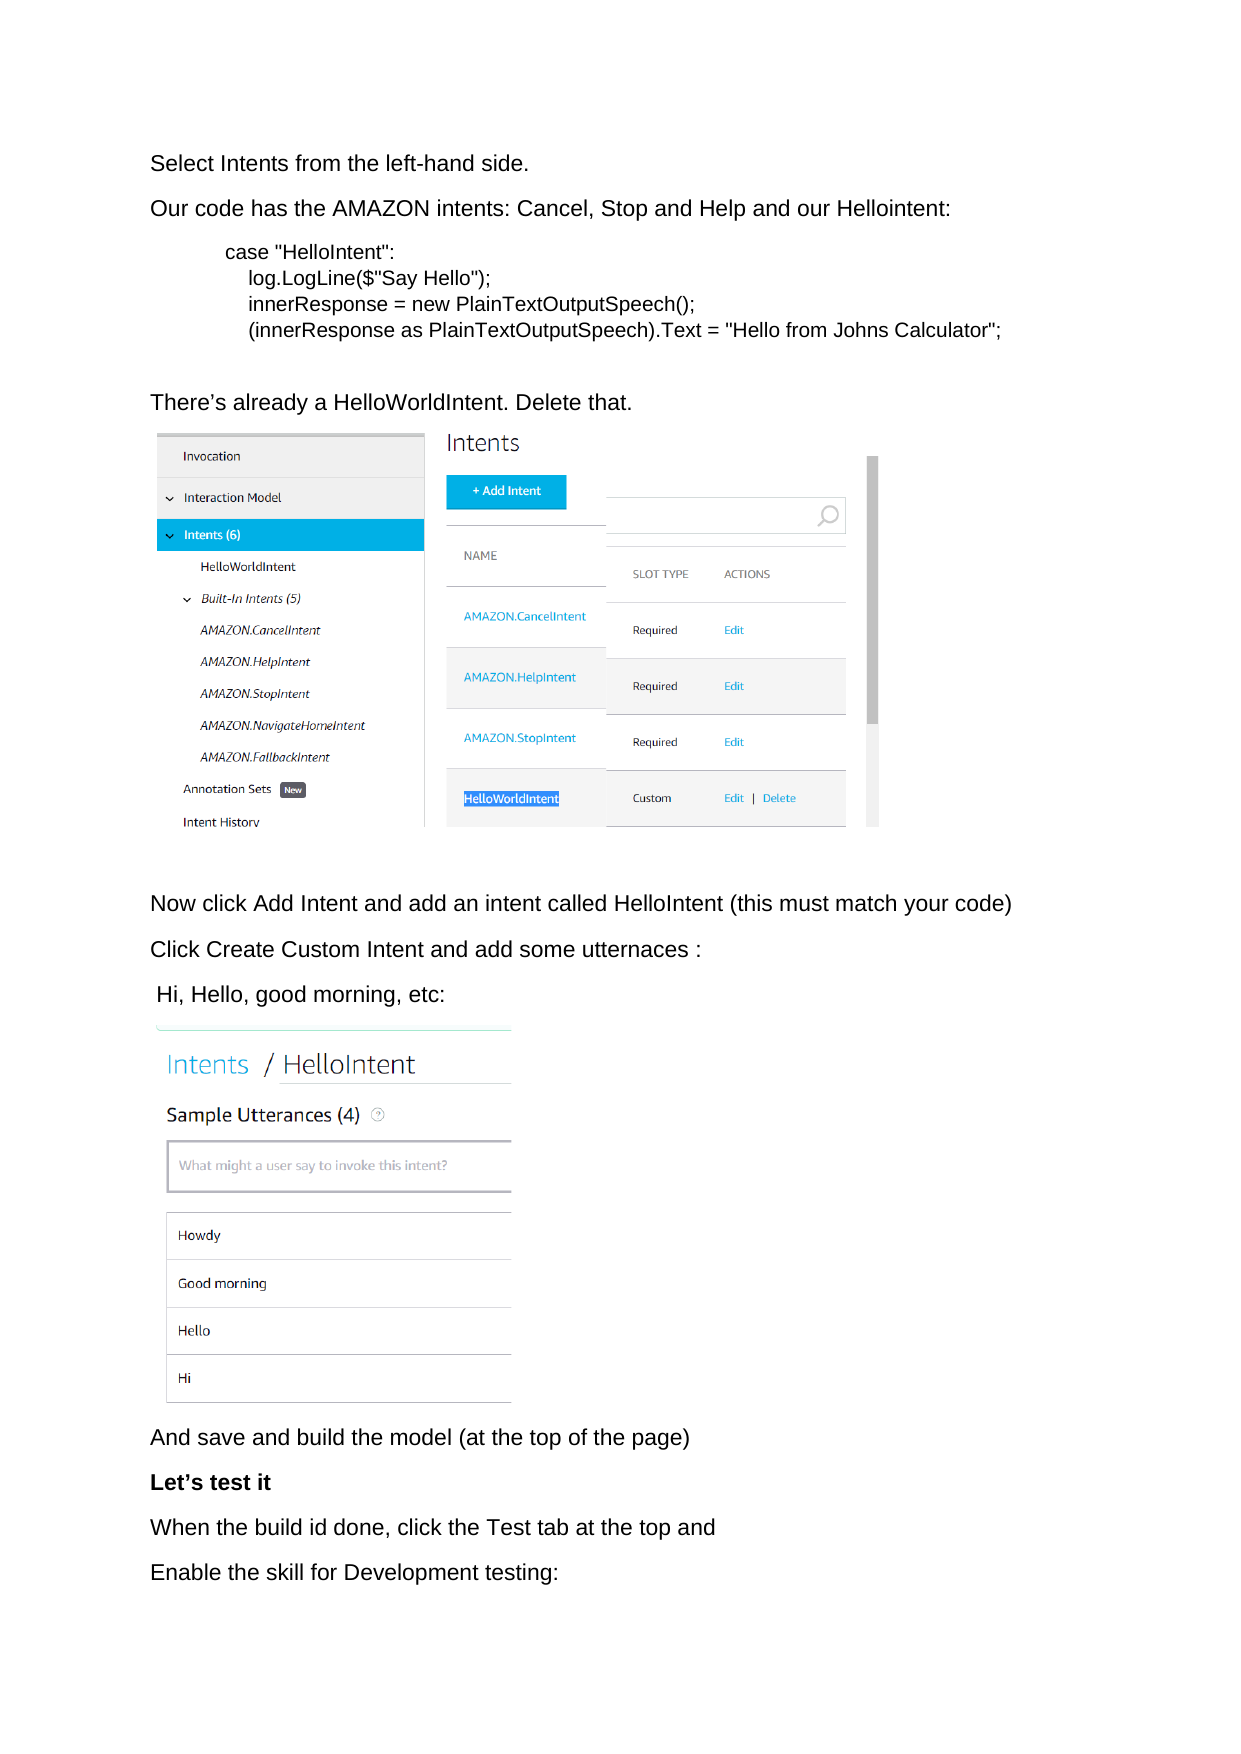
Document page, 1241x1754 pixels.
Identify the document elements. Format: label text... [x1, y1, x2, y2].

text When the build id done, click the Test tab at the top and [150, 1514, 1090, 1540]
text And save and build the model (at the top of the page) [150, 1423, 1090, 1450]
text Select Intents from the left-hand side. [150, 150, 1090, 176]
text innerResponse = new PlainTextOutputSpeech(); [225, 292, 1090, 316]
text Let’s test it [150, 1469, 1090, 1495]
picture [157, 433, 880, 827]
text Enable the skill for Development testing: [150, 1559, 1090, 1585]
text Hi, Hello, good morning, etc: [150, 981, 1090, 1007]
text Our code has the AMAZON intents: Cancel, Stop and Help and our Hellointent: [150, 195, 1090, 221]
text There’s already a HelloWorldIntent. Delete that. [150, 389, 1090, 415]
text (innerResponse as PlainTextOutputSpeech).Text = "Hello from Johns Calculator"; [225, 318, 1090, 342]
text Click Create Custom Intent and add some utternaces : [150, 936, 1090, 962]
text case "HelloIntent": [225, 240, 1090, 264]
picture [150, 1025, 512, 1405]
text log.LogLine($"Say Hello"); [225, 266, 1090, 290]
text Now click Add Intent and add an intent called HelloIntent (this must match your code) [150, 890, 1090, 917]
